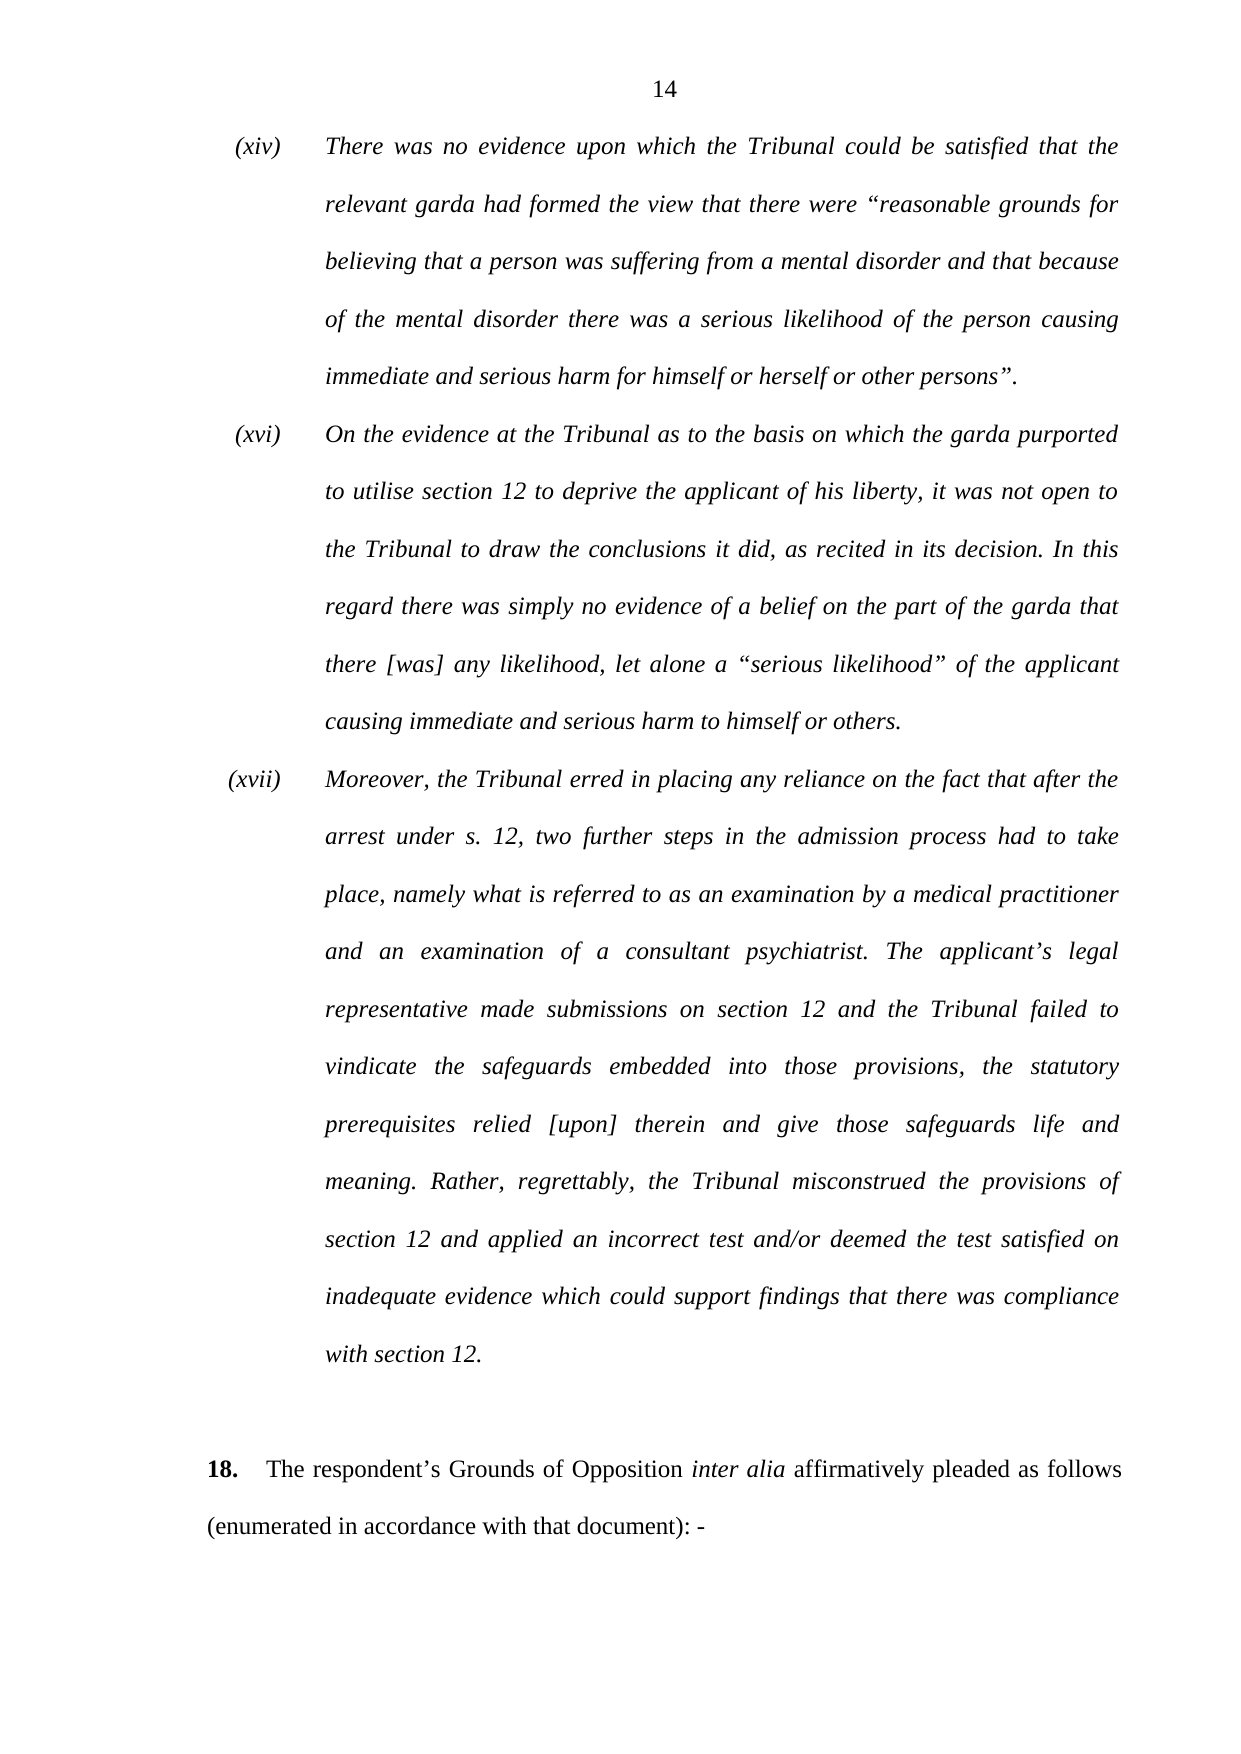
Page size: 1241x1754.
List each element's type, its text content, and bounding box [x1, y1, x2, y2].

list On the evidence at the Tribunal as to the basis on which the garda purported to utilise section 12 to deprive the applicant of his liberty, it was not open to the Tribunal to draw the conclusions it did, as recited in its decision. In this regard there was simply no evidence of a belief on the part of the garda that there [was] any likelihood, let alone a “serious likelihood” of the applicant causing immediate and serious harm to himself or others. [281, 419, 1122, 735]
list Moreover, the Tribunal erred in placing any reliance on the fact that after the arrest under s. 12, two further steps in the admission process had to take place, namely what is referred to as an examination by a medical practitioner and an examination of a consultant psychiatrist. The applicant’s legal representative made submissions on section 12 and the Tribunal failed to vindicate the safeguards embedded into those provisions, the statutory prerequisites relied [upon] therein and give those safeguards life and meaning. Rather, regrettably, the Tribunal misconstrued the provisions of section 12 and applied an incorrect test and/or deemed the test satisfied on inadequate evidence which could support findings that there was compliance with section 12. [281, 764, 1122, 1368]
list There was no evidence upon which the Tribunal could be satisfied that the relevant garda had formed the view that there were “reasonable grounds for believing that a person was suffering from a mental disorder and that because of the mental disorder there was a serious likelihood of the person causing immediate and serious harm for himself or herself or other persons”. [281, 131, 1122, 390]
list The respondent’s Grounds of Opposition inter alia affirmatively pleaded as follows (enumerated in accordance with that document): - [207, 1454, 1122, 1540]
